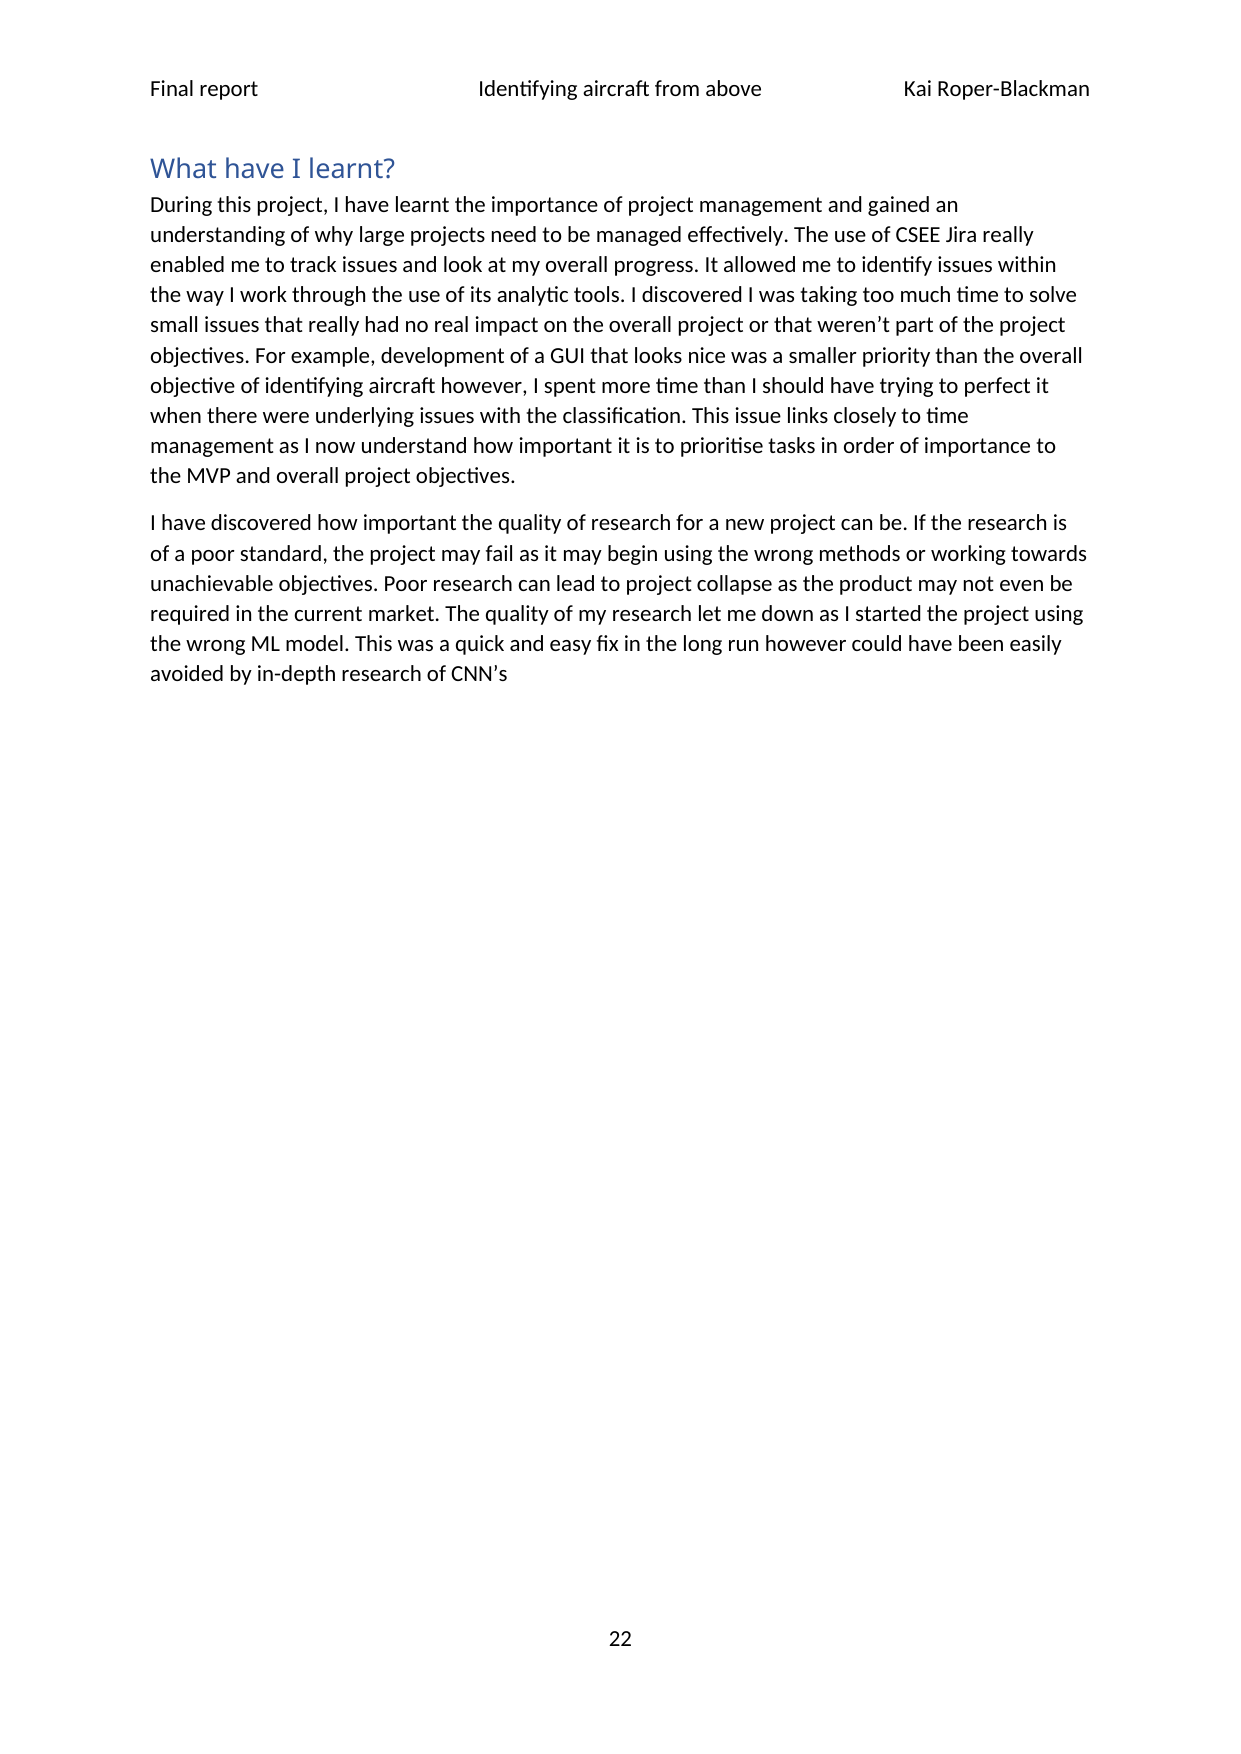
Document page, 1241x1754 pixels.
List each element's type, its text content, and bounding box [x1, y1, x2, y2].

text I have discovered how important the quality of research for a new project can be. If the research is of a poor standard, the project may fail as it may begin using the wrong methods or working towards unachievable objectives. Poor research can lead to project collapse as the product may not even be required in the current market. The quality of my research let me down as I started the project using the wrong ML model. This was a quick and easy fix in the long run however could have been easily avoided by in-depth research of CNN’s [150, 508, 1090, 688]
subtitle What have I learnt? [150, 150, 1090, 187]
text During this project, I have learnt the importance of project management and gained an understanding of why large projects need to be managed effectively. The use of CSEE Jira really enabled me to track issues and look at my overall progress. It allowed me to identify issues within the way I work through the use of its analytic tools. I discovered I was taking too much time to solve small issues that really had no real impact on the overall project or that weren’t part of the project objectives. For example, development of a GUI that looks nice was a smaller priority than the overall objective of identifying aircraft however, I spent more time than I should have trying to perfect it when there were underlying issues with the classification. This issue links closely to time management as I now understand how important it is to prioritise tasks in order of importance to the MVP and overall project objectives. [150, 190, 1090, 490]
